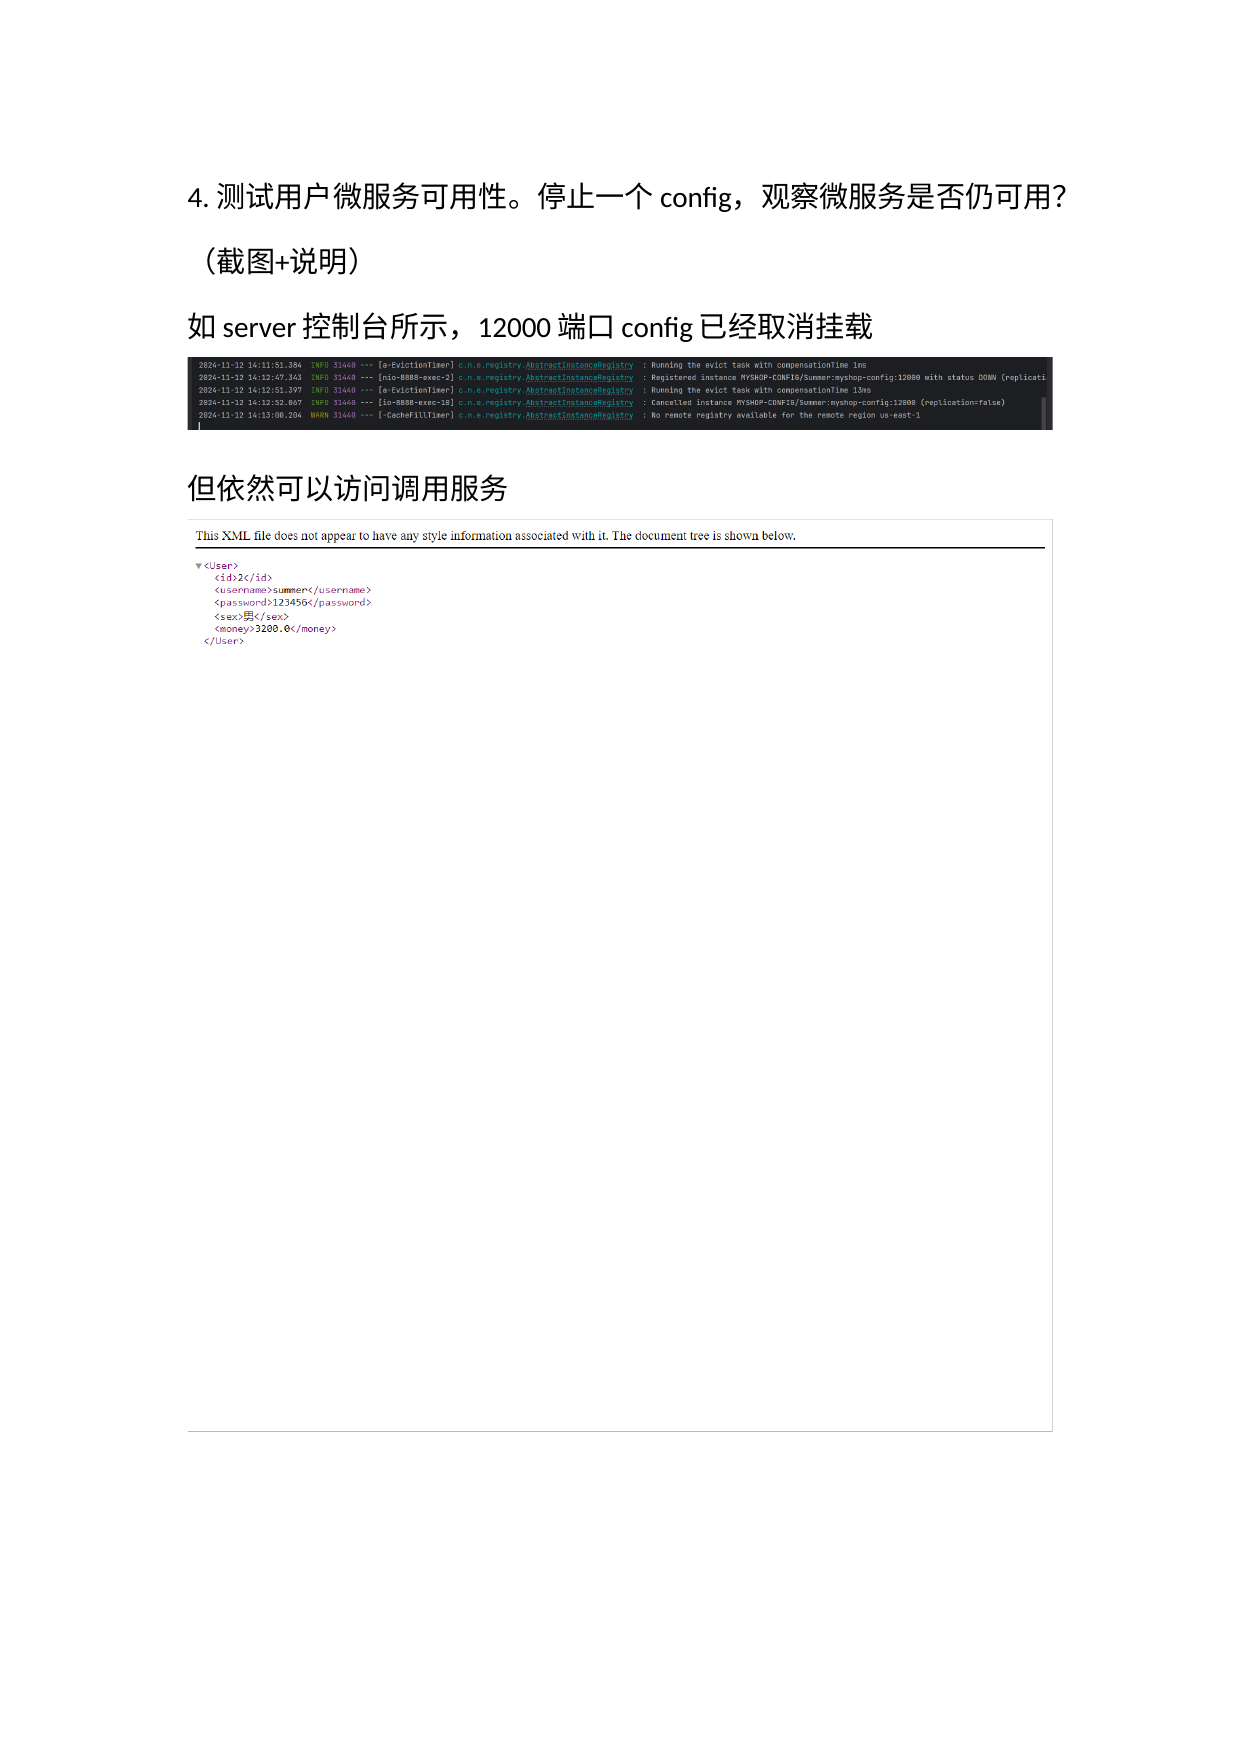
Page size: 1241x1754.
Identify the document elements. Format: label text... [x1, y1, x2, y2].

text 如server控制台所示，12000端口config已经取消挂载 [187, 292, 1053, 357]
picture [187, 519, 1053, 1432]
picture [187, 357, 1053, 430]
list 测试用户微服务可用性。停止一个config，观察微服务是否仍可用？（截图+说明） [187, 162, 1053, 292]
text 但依然可以访问调用服务 [187, 454, 1053, 519]
